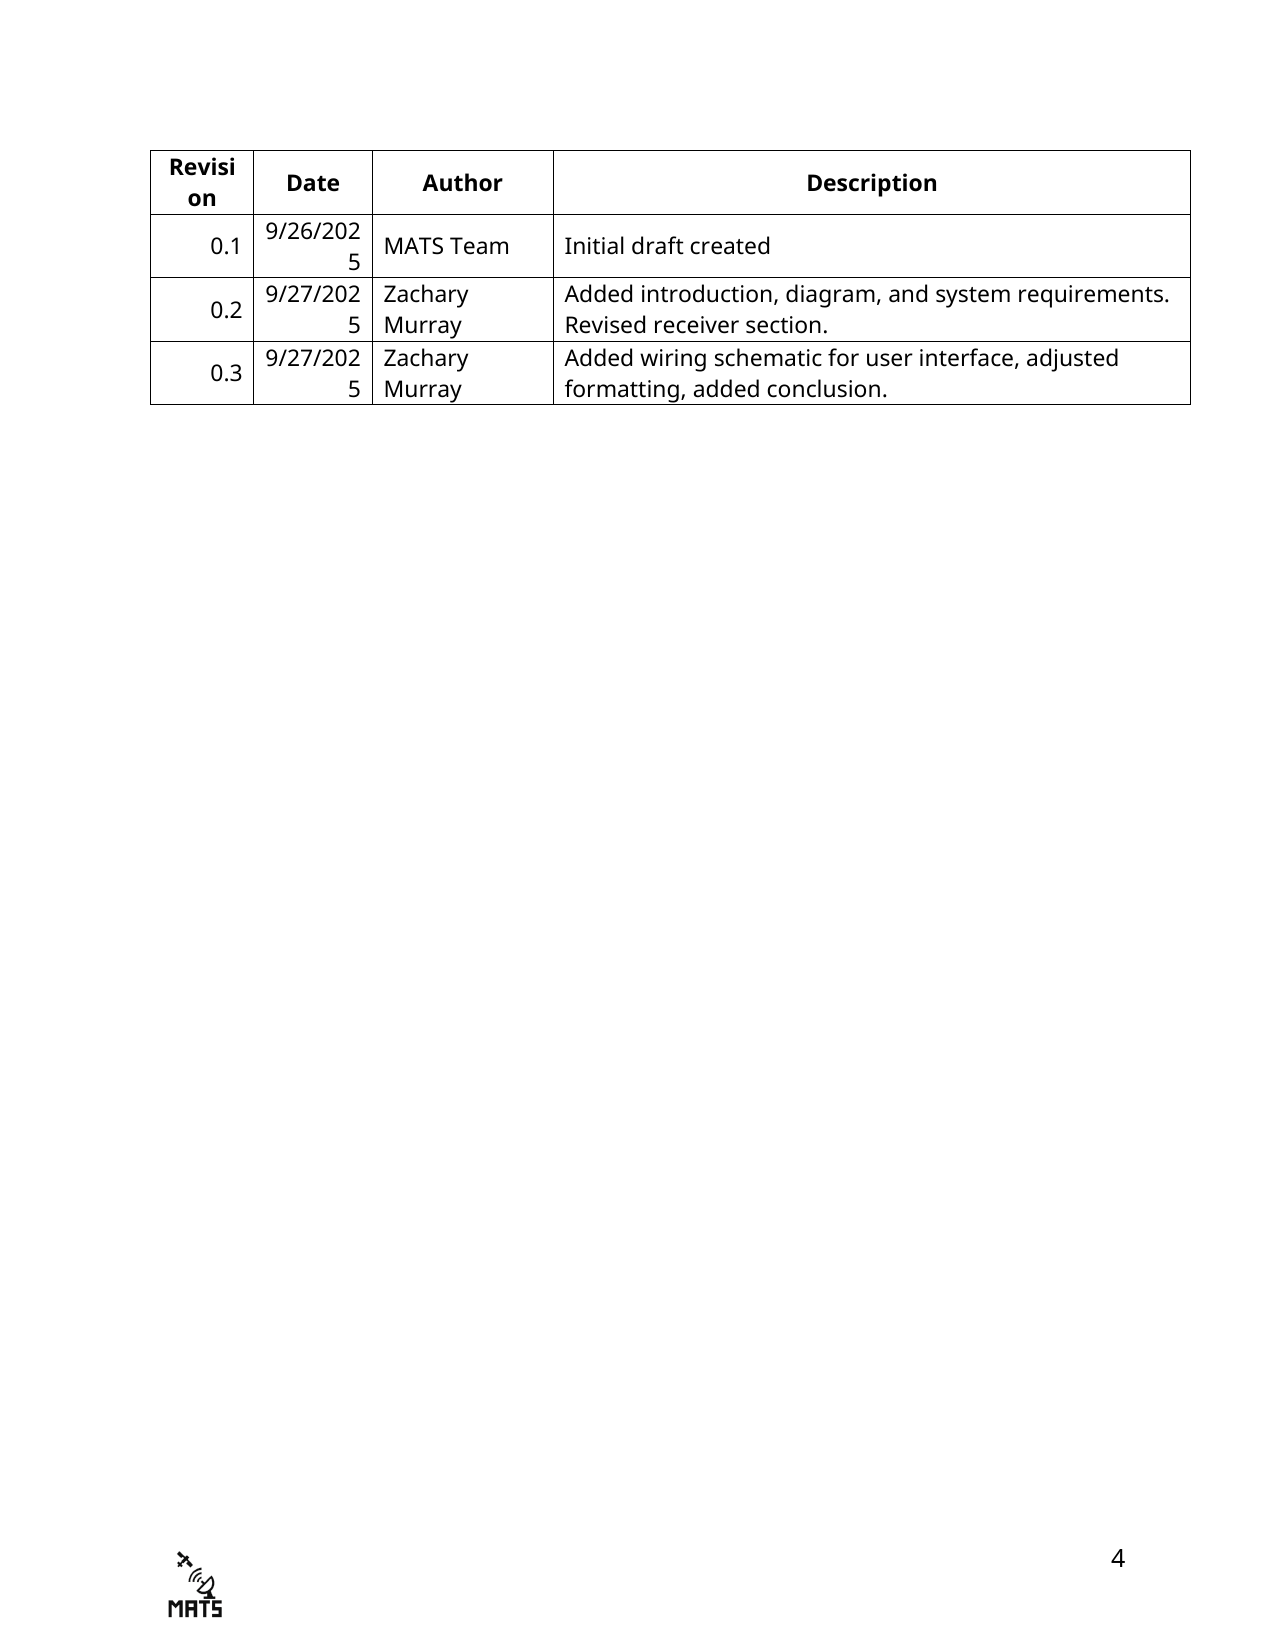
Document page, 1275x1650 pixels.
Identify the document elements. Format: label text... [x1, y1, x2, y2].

table_header Author [373, 151, 553, 213]
table_header Date [254, 151, 372, 213]
table_cell Zachary Murray [373, 342, 553, 404]
table_cell Added introduction, diagram, and system requirements. Revised receiver section. [554, 278, 1190, 341]
table_header Description [554, 151, 1190, 213]
table_cell 9/27/2025 [254, 278, 372, 341]
table_cell Added wiring schematic for user interface, adjusted formatting, added conclusion. [554, 342, 1190, 404]
table_cell MATS Team [373, 215, 553, 277]
table_cell 0.2 [151, 278, 253, 341]
table_cell 9/27/2025 [254, 342, 372, 404]
table_cell Zachary Murray [373, 278, 553, 341]
table_header Revision [151, 151, 253, 213]
table_cell 0.3 [151, 342, 253, 404]
table_cell 9/26/2025 [254, 215, 372, 277]
table_cell Initial draft created [554, 215, 1190, 277]
table_cell 0.1 [151, 215, 253, 277]
picture [150, 1542, 240, 1632]
